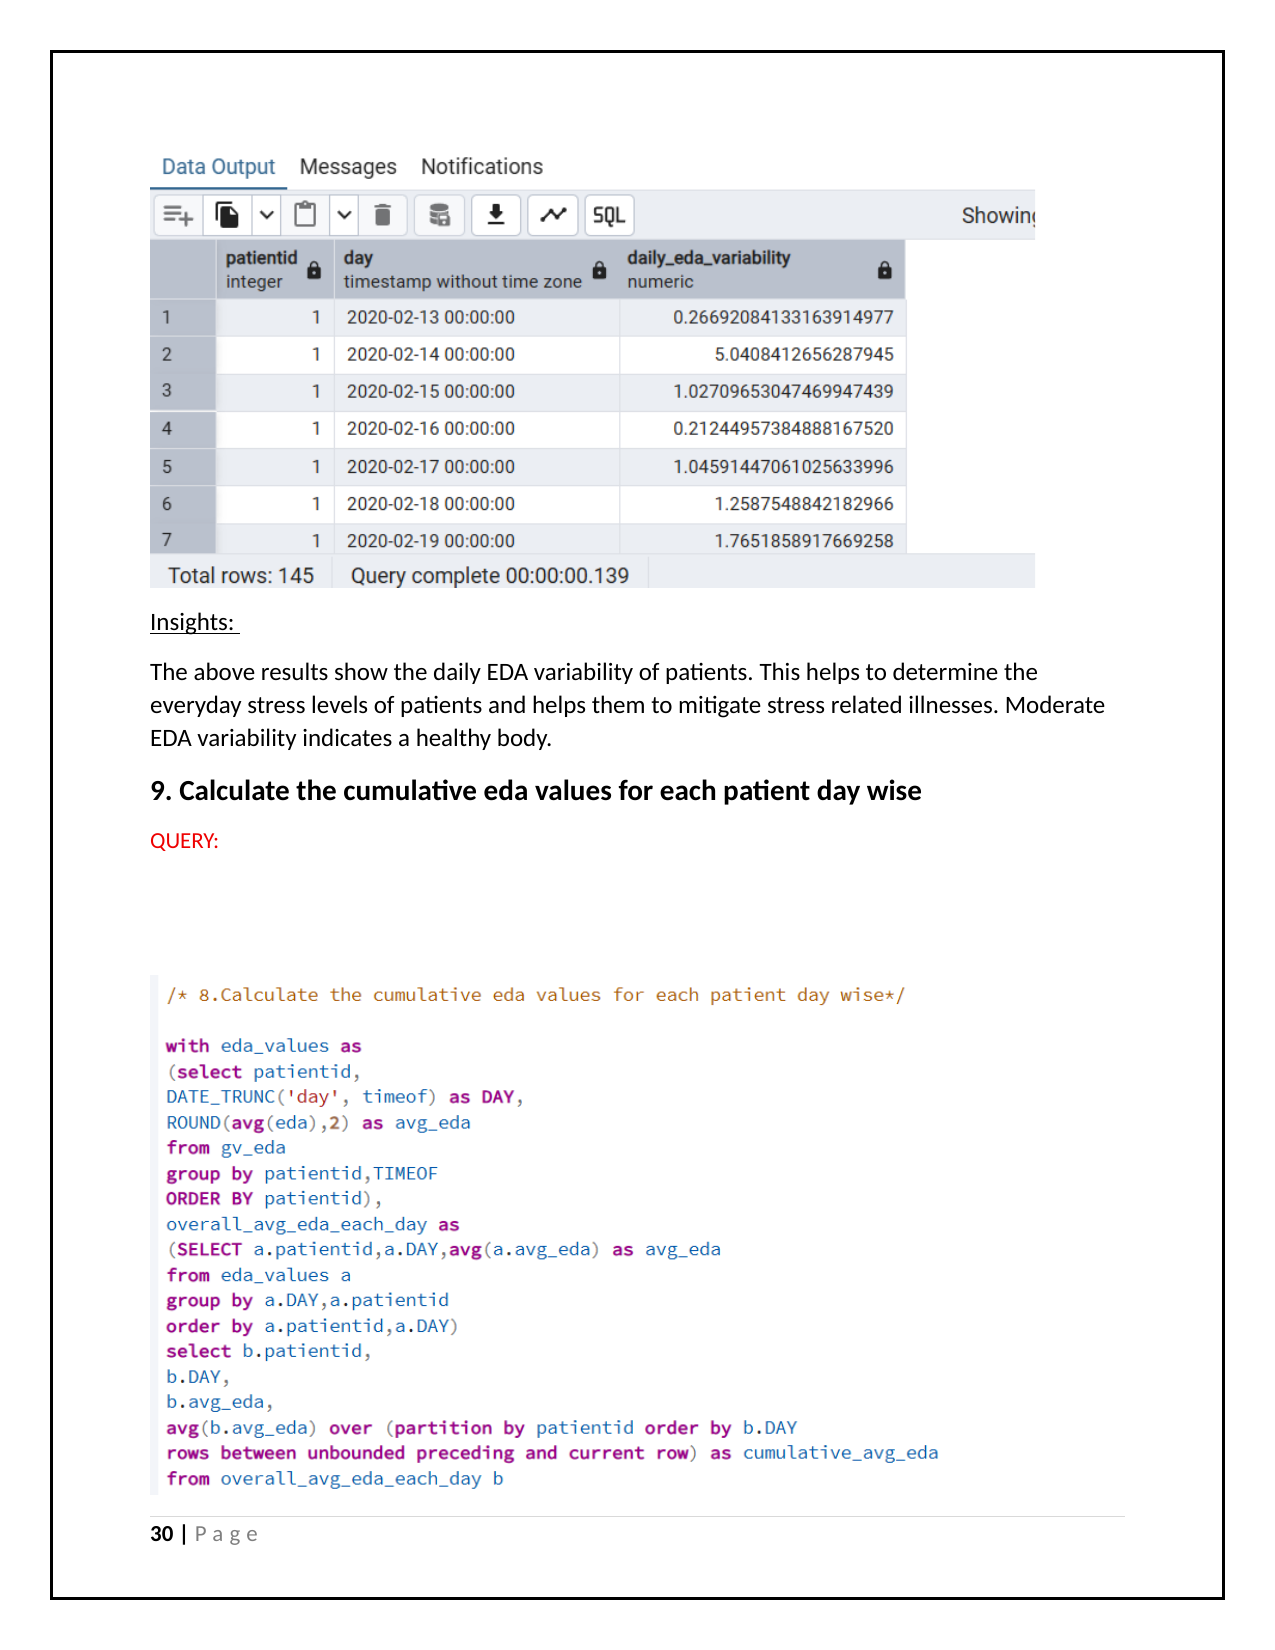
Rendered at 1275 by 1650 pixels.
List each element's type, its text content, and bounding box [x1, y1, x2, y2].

picture [150, 150, 1035, 588]
text Insights: [150, 607, 1125, 637]
text 9. Calculate the cumulative eda values for each patient day wise [150, 772, 1125, 807]
text QUERY: [150, 827, 1125, 855]
picture [150, 975, 1068, 1495]
text The above results show the daily EDA variability of patients. This helps to determine the everyday stress levels of patients and helps them to mitigate stress related illnesses. Moderate EDA variability indicates a healthy body. [150, 656, 1125, 752]
